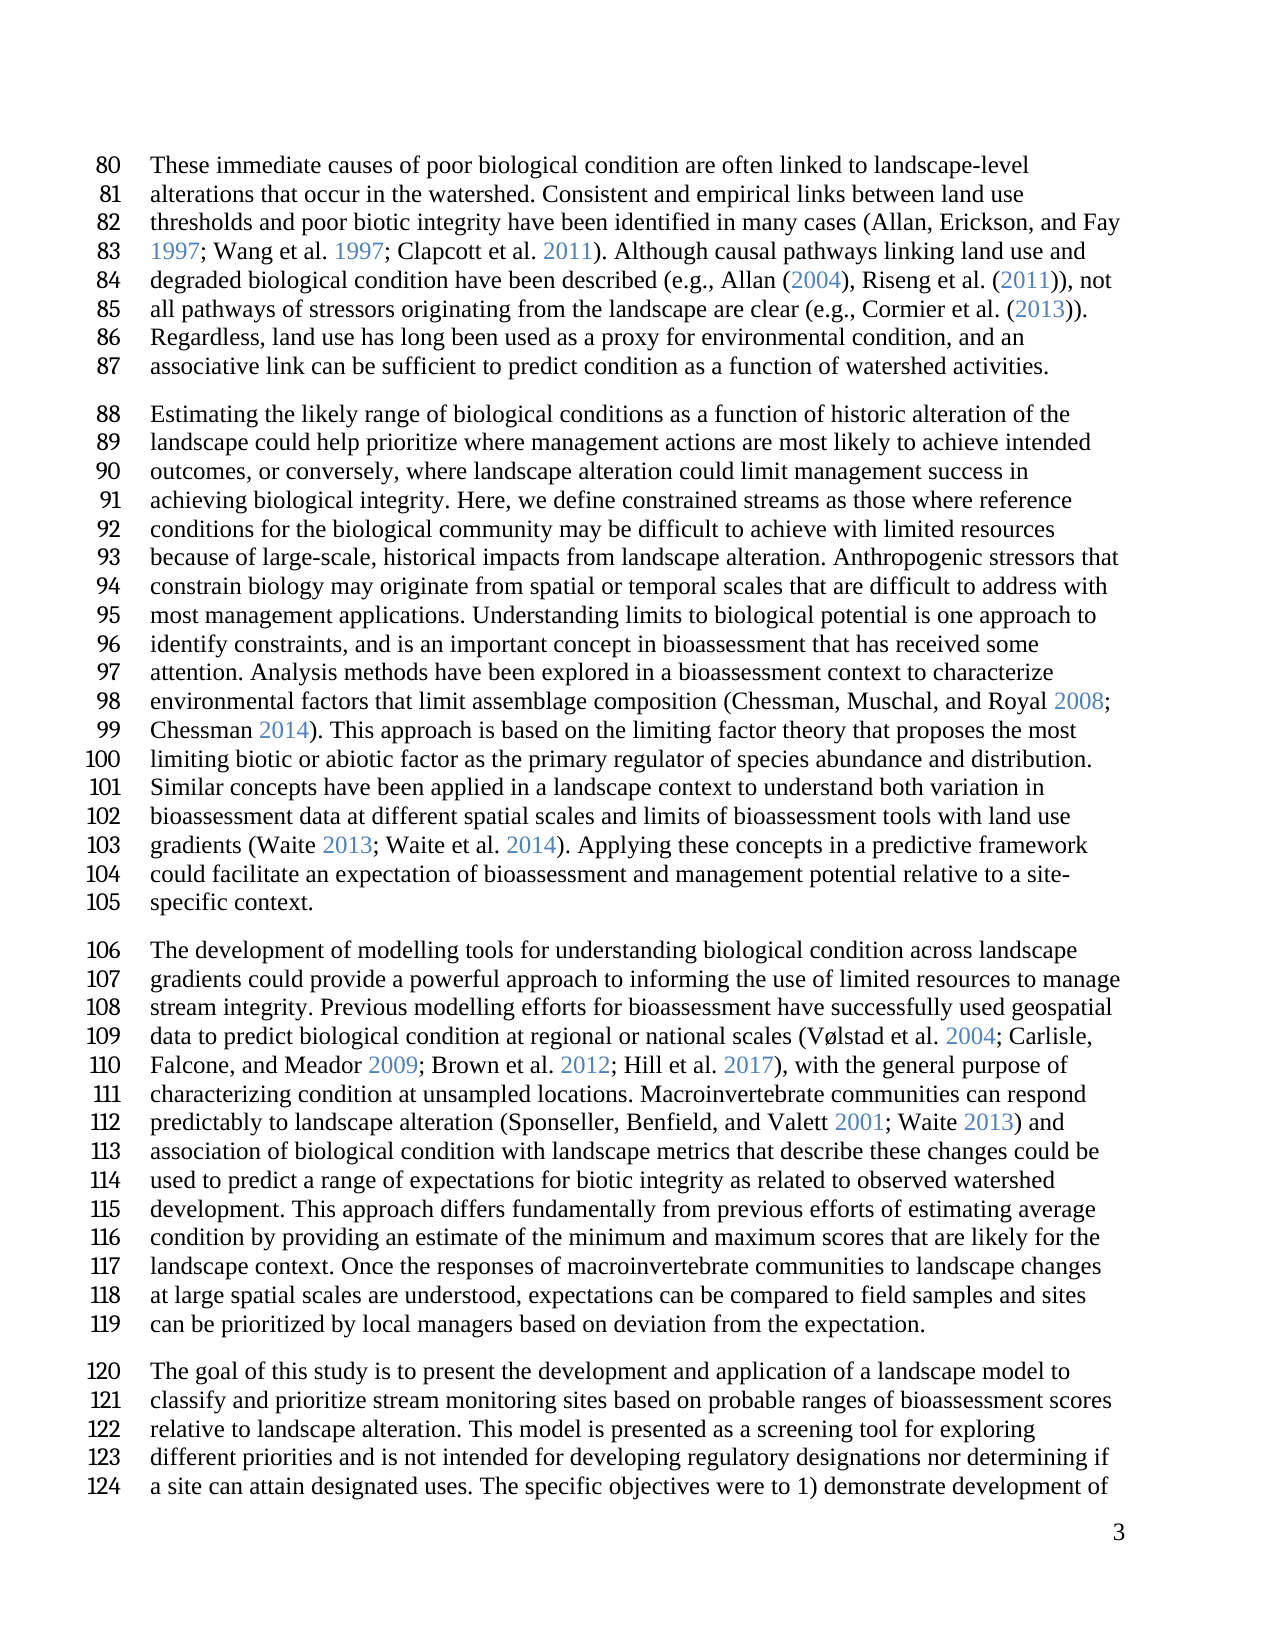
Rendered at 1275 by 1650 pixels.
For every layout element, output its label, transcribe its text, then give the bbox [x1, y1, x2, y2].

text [150, 1356, 1125, 1500]
text Estimating the likely range of biological conditions as a function of historic alteration of the landscape could help prioritize where management actions are most likely to achieve intended outcomes, or conversely, where landscape alteration could limit management success in achieving biological integrity. Here, we define constrained streams as those where reference conditions for the biological community may be difficult to achieve with limited resources because of large-scale, historical impacts from landscape alteration. Anthropogenic stressors that constrain biology may originate from spatial or temporal scales that are difficult to address with most management applications. Understanding limits to biological potential is one approach to identify constraints, and is an important concept in bioassessment that has received some attention. Analysis methods have been explored in a bioassessment context to characterize environmental factors that limit assemblage composition (Chessman, Muschal, and Royal 2008; Chessman 2014). This approach is based on the limiting factor theory that proposes the most limiting biotic or abiotic factor as the primary regulator of species abundance and distribution. Similar concepts have been applied in a landscape context to understand both variation in bioassessment data at different spatial scales and limits of bioassessment tools with land use gradients (Waite 2013; Waite et al. 2014). Applying these concepts in a predictive framework could facilitate an expectation of bioassessment and management potential relative to a site-specific context. [150, 399, 1125, 916]
text The development of modelling tools for understanding biological condition across landscape gradients could provide a powerful approach to informing the use of limited resources to manage stream integrity. Previous modelling efforts for bioassessment have successfully used geospatial data to predict biological condition at regional or national scales (Vølstad et al. 2004; Carlisle, Falcone, and Meador 2009; Brown et al. 2012; Hill et al. 2017), with the general purpose of characterizing condition at unsampled locations. Macroinvertebrate communities can respond predictably to landscape alteration (Sponseller, Benfield, and Valett 2001; Waite 2013) and association of biological condition with landscape metrics that describe these changes could be used to predict a range of expectations for biotic integrity as related to observed watershed development. This approach differs fundamentally from previous efforts of estimating average condition by providing an estimate of the minimum and maximum scores that are likely for the landscape context. Once the responses of macroinvertebrate communities to landscape changes at large spatial scales are understood, expectations can be compared to field samples and sites can be prioritized by local managers based on deviation from the expectation. [150, 935, 1125, 1337]
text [150, 150, 1125, 380]
